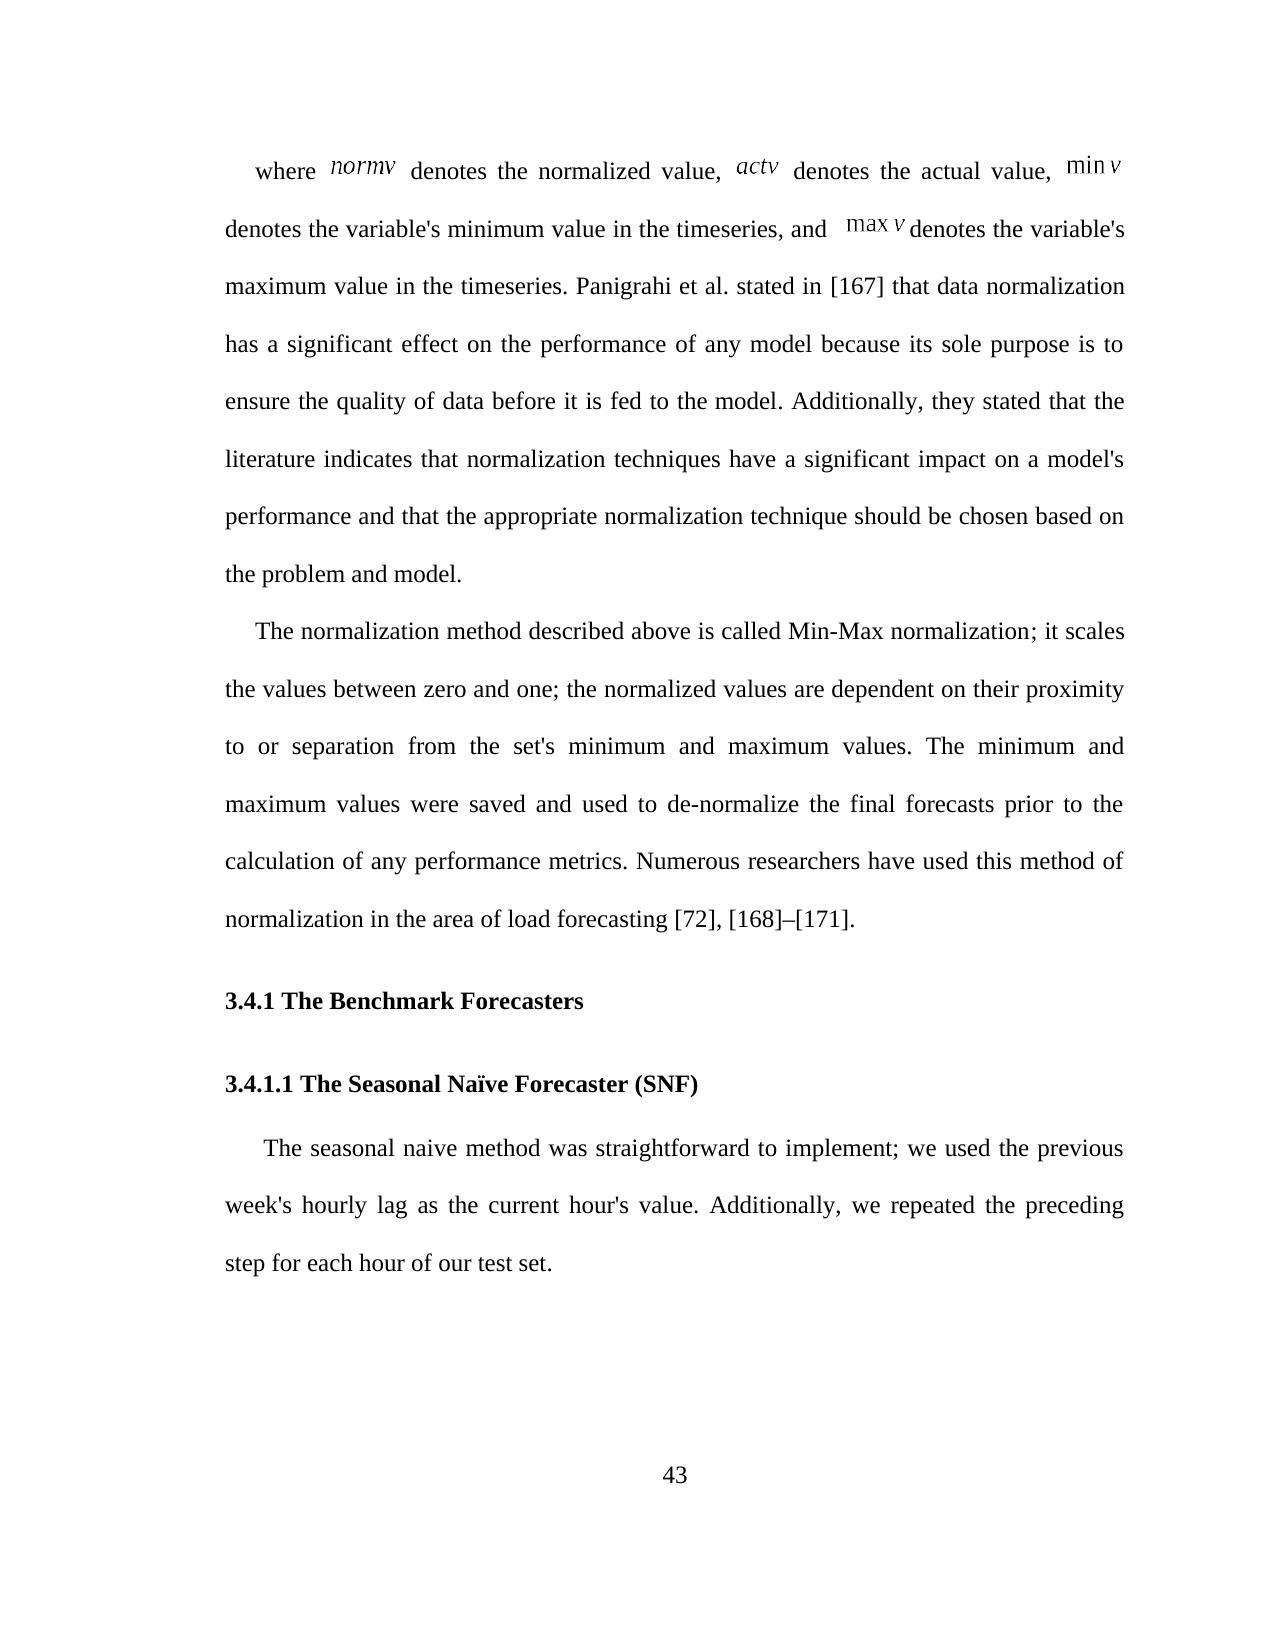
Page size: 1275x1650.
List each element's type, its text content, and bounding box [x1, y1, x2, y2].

subtitle 3.4.1.1 The Seasonal Naïve Forecaster (SNF) [225, 1069, 1125, 1098]
text The normalization method described above is called Min-Max normalization; it scales the values between zero and one; the normalized values are dependent on their proximity to or separation from the set's minimum and maximum values. The minimum and maximum values were saved and used to de-normalize the final forecasts prior to the calculation of any performance metrics. Numerous researchers have used this method of normalization in the area of load forecasting [72], [168]–[171]. [225, 616, 1125, 933]
text where denotes the normalized value, denotes the actual value, denotes the variable's minimum value in the timeseries, and denotes the variable's maximum value in the timeseries. Panigrahi et al. stated in [167] that data normalization has a significant effect on the performance of any model because its sole purpose is to ensure the quality of data before it is fed to the model. Additionally, they stated that the literature indicates that normalization techniques have a significant impact on a model's performance and that the appropriate normalization technique should be chosen based on the problem and model. [225, 150, 1125, 588]
subtitle 3.4.1 The Benchmark Forecasters [225, 986, 1125, 1015]
text The seasonal naive method was straightforward to implement; we used the previous week's hourly lag as the current hour's value. Additionally, we repeated the preceding step for each hour of our test set. [225, 1133, 1125, 1276]
